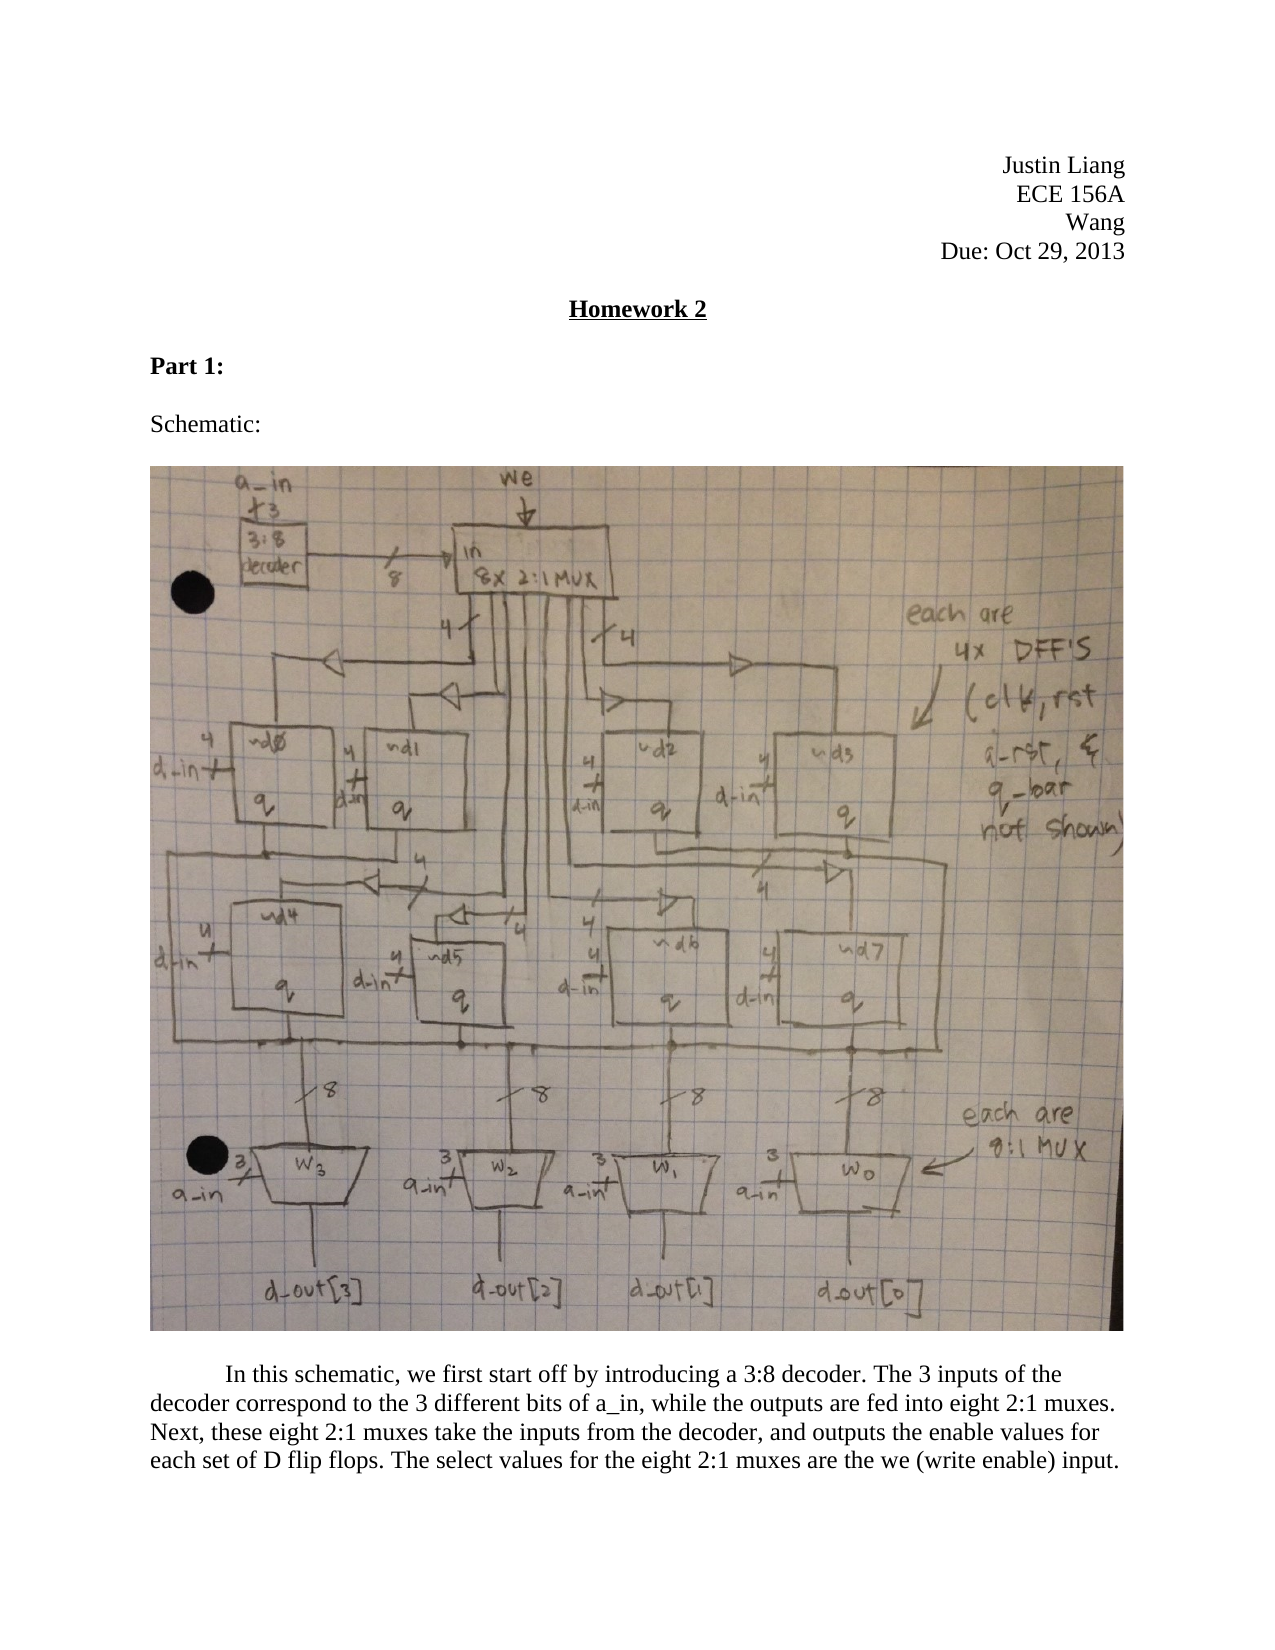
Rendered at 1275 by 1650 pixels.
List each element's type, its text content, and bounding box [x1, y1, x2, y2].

text Justin Liang [150, 150, 1125, 179]
text Part 1: [150, 351, 1125, 380]
text Homework 2 [150, 294, 1125, 322]
text Wang [150, 207, 1125, 236]
text Schematic: [150, 409, 1125, 437]
text Due: Oct 29, 2013 [150, 236, 1125, 265]
text ECE 156A [150, 179, 1125, 207]
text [150, 1359, 1125, 1474]
picture [150, 466, 1124, 1331]
